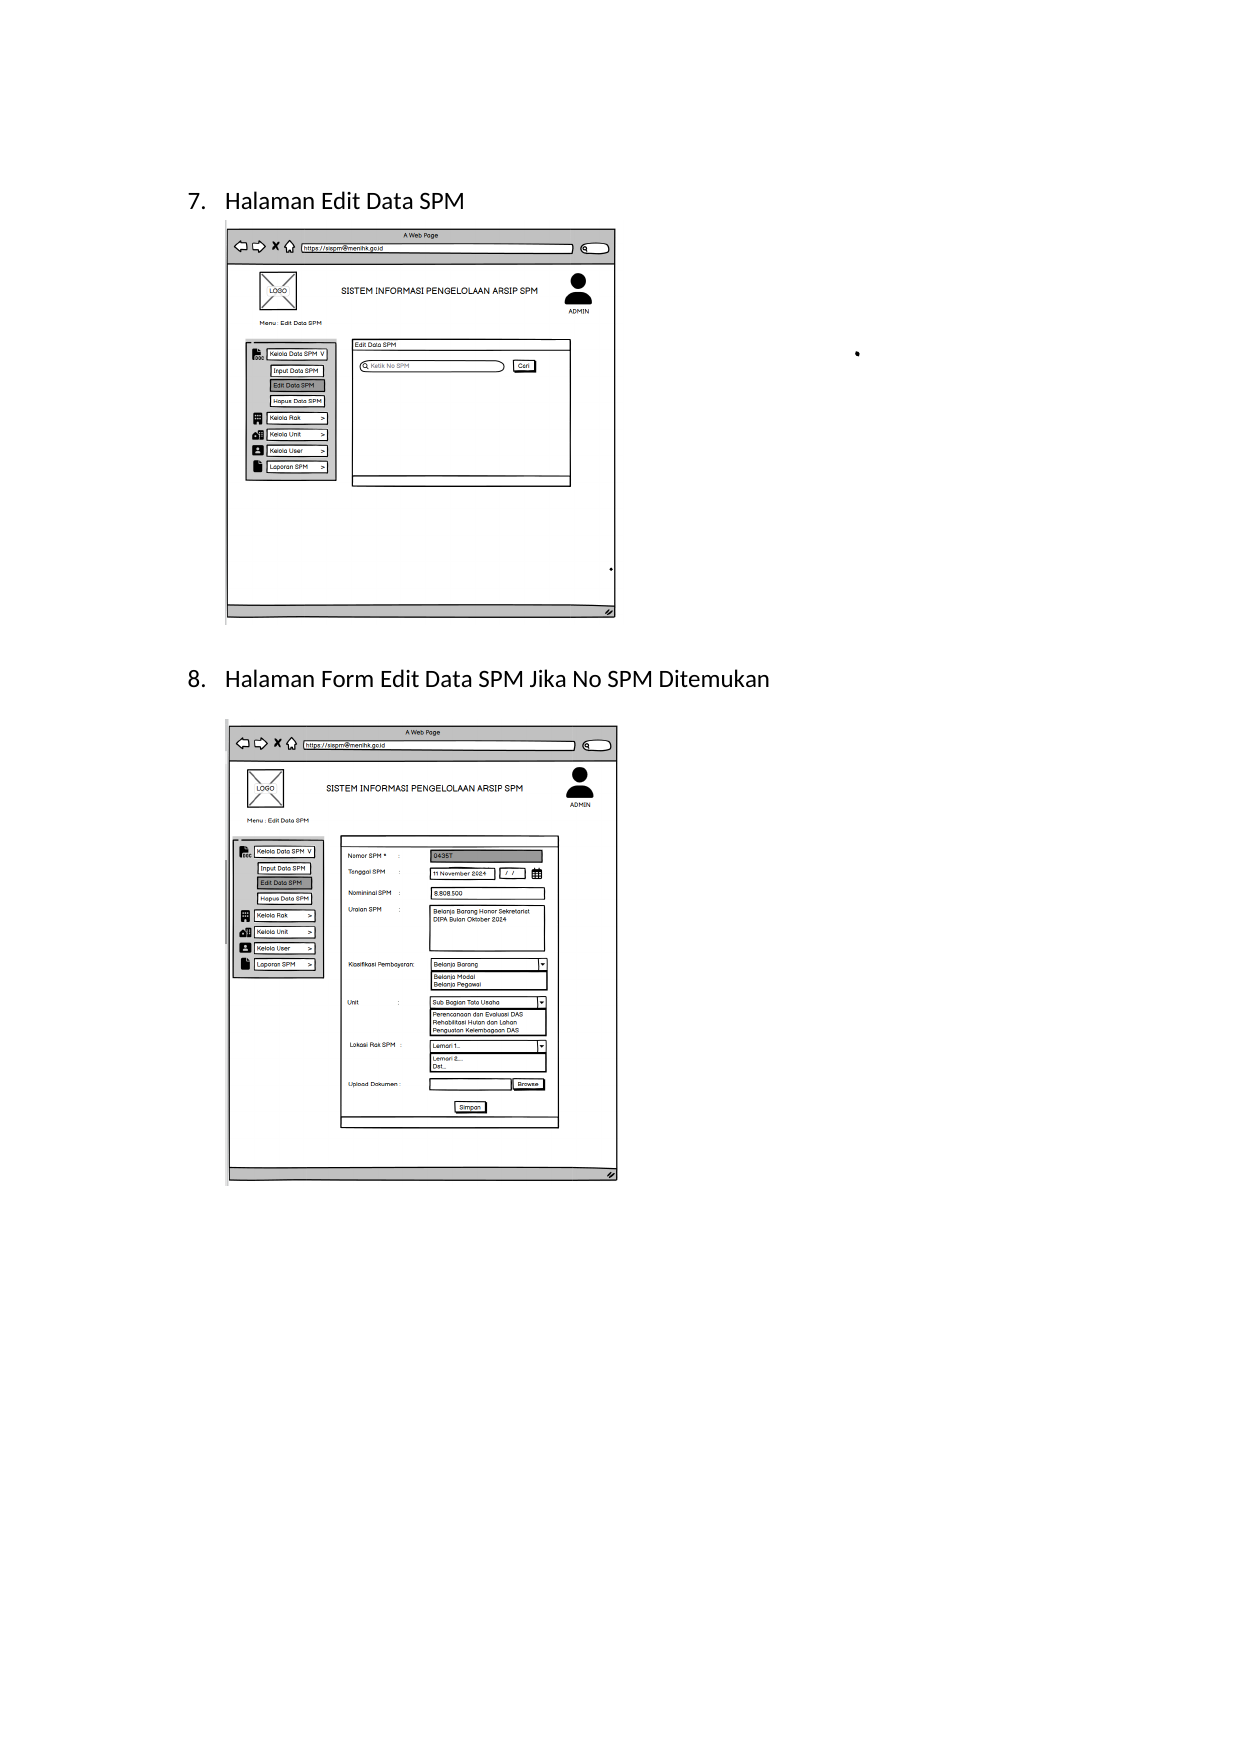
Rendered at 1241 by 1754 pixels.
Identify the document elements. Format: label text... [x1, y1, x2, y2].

list Halaman Edit Data SPM [187, 185, 1090, 216]
picture [225, 719, 620, 1186]
list Halaman Form Edit Data SPM Jika No SPM Ditemukan [187, 663, 1090, 694]
picture [225, 220, 624, 625]
